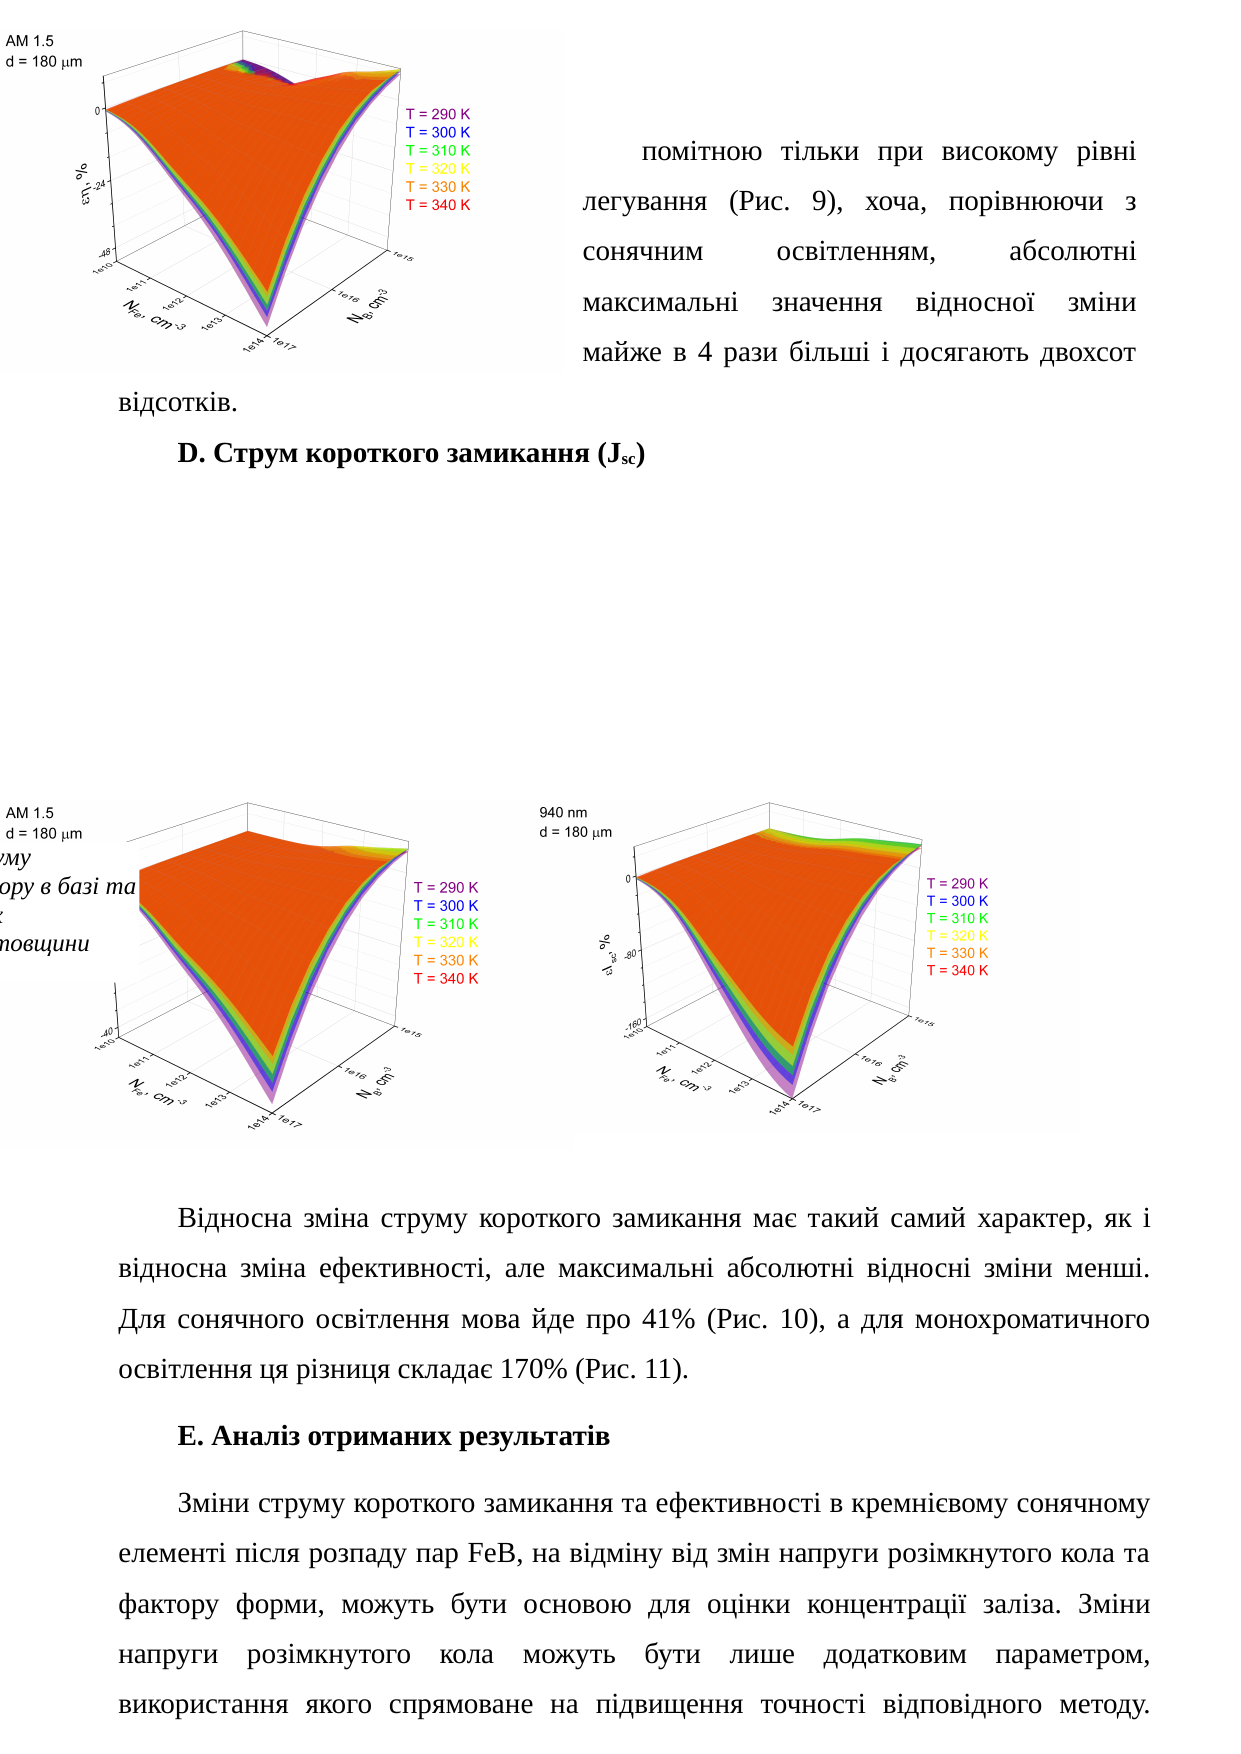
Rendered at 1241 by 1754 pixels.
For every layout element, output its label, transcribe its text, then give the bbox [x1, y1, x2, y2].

picture [0, 801, 1080, 1150]
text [118, 1485, 1152, 1720]
text Відносна зміна струму короткого замикання має такий самий характер, як і відносна зміна ефективності, але максимальні абсолютні відносні зміни менші. Для сонячного освітлення мова йде про 41% (Рис. 10), а для монохроматичного освітлення ця різниця складає 170% (Рис. 11). [118, 903, 1152, 1385]
picture [0, 30, 564, 372]
text E. Аналіз отриманих результатів [118, 1418, 1152, 1452]
text D. Струм короткого замикання (Jsc) [118, 435, 1137, 468]
text помітною тільки при високому рівні легування (Рис. 9), хоча, порівнюючи з сонячним освітленням, абсолютні максимальні значення відносної зміни майже в 4 рази більші і досягають двохсот відсотків. [118, 133, 1137, 418]
